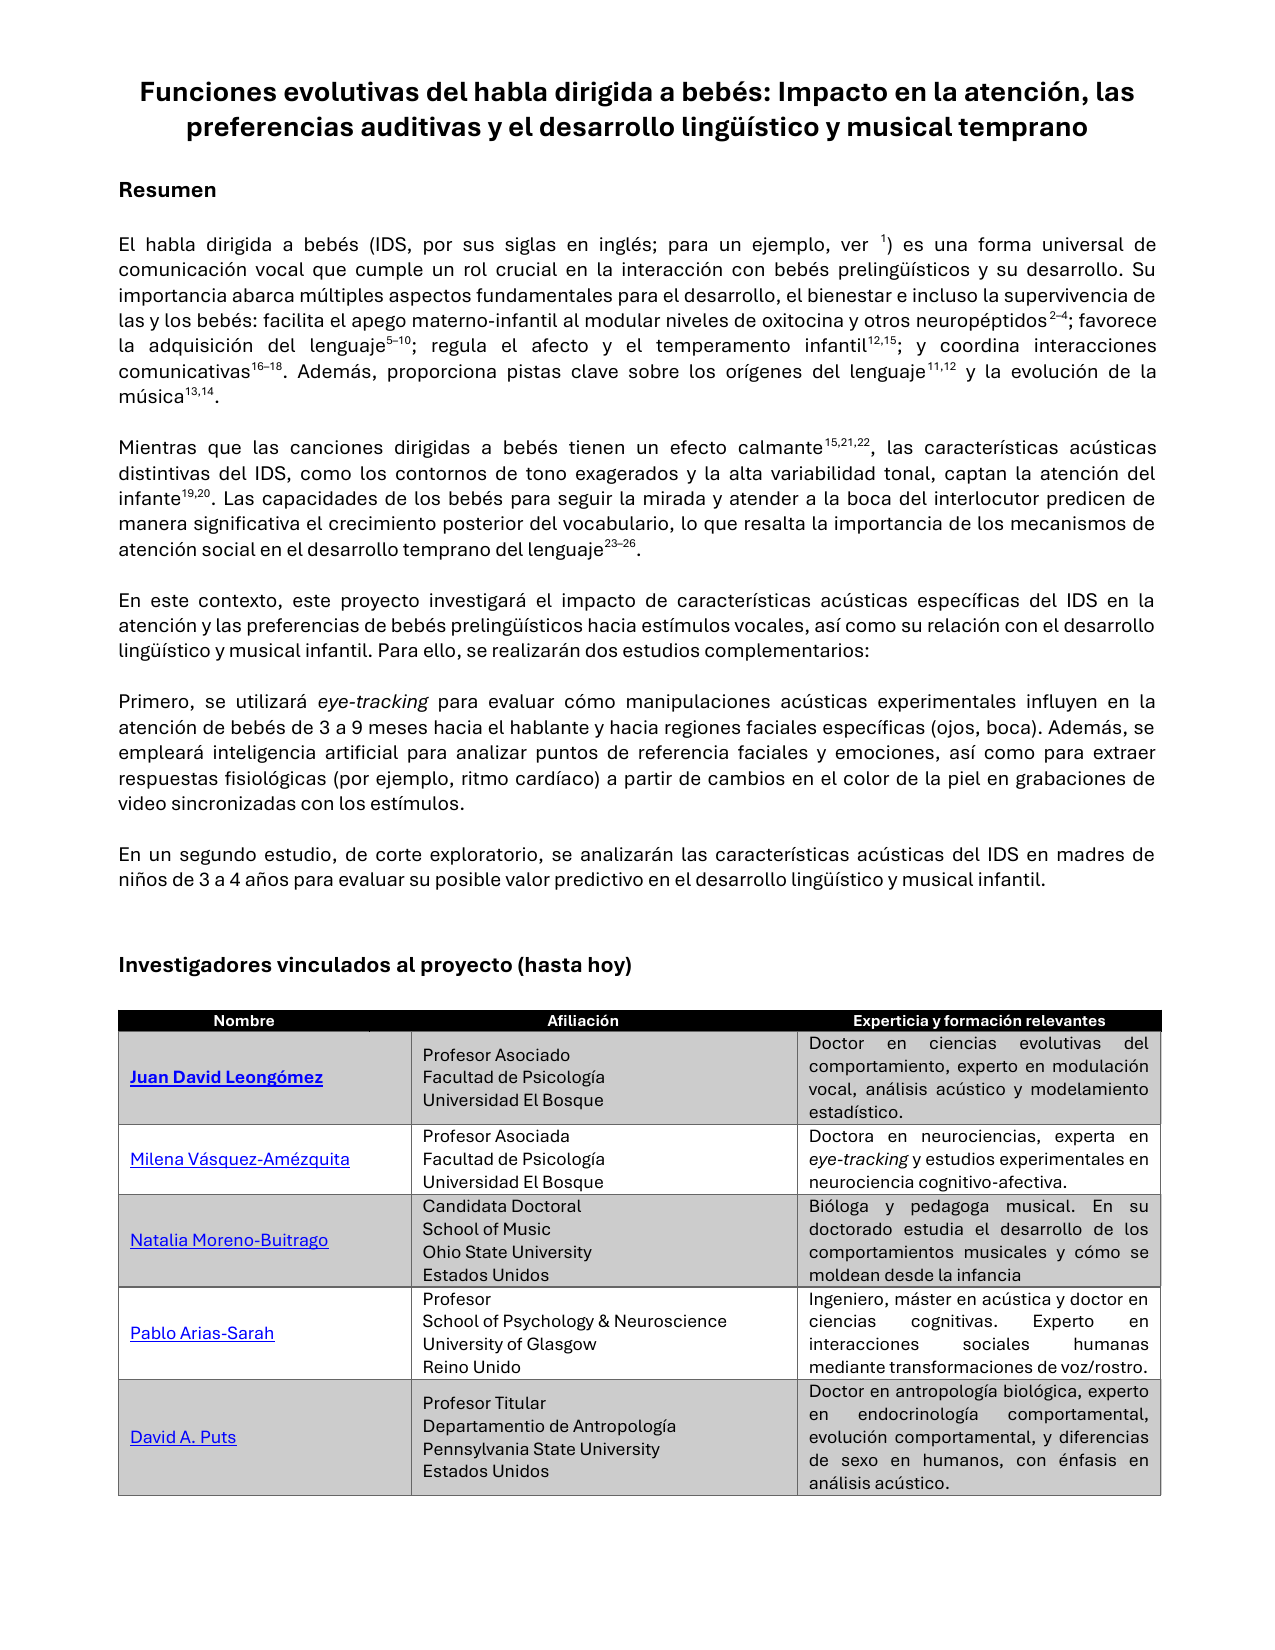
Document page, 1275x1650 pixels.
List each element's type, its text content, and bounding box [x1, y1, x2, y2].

text Primero, se utilizará eye-tracking para evaluar cómo manipulaciones acústicas experimentales influyen en la atención de bebés de 3 a 9 meses hacia el hablante y hacia regiones faciales específicas (ojos, boca). Además, se empleará inteligencia artificial para analizar puntos de referencia faciales y emociones, así como para extraer respuestas fisiológicas (por ejemplo, ritmo cardíaco) a partir de cambios en el color de la piel en grabaciones de video sincronizadas con los estímulos. [118, 689, 1157, 816]
text En este contexto, este proyecto investigará el impacto de características acústicas específicas del IDS en la atención y las preferencias de bebés prelingüísticos hacia estímulos vocales, así como su relación con el desarrollo lingüístico y musical infantil. Para ello, se realizarán dos estudios complementarios: [118, 587, 1157, 664]
table_cell Doctora en neurociencias, experta en eye-tracking y estudios experimentales en neurociencia cognitivo‑afectiva. [798, 1125, 1160, 1194]
text Investigadores vinculados al proyecto (hasta hoy) [118, 951, 1157, 979]
text Resumen [118, 176, 1157, 204]
table_cell Doctor en ciencias evolutivas del comportamiento, experto en modulación vocal, análisis acústico y modelamiento estadístico. [798, 1032, 1160, 1124]
table_cell Doctor en antropología biológica, experto en endocrinología comportamental, evolución comportamental, y diferencias de sexo en humanos, con énfasis en análisis acústico. [798, 1380, 1160, 1495]
text Mientras que las canciones dirigidas a bebés tienen un efecto calmante15,21,22, las características acústicas distintivas del IDS, como los contornos de tono exagerados y la alta variabilidad tonal, captan la atención del infante19,20. Las capacidades de los bebés para seguir la mirada y atender a la boca del interlocutor predicen de manera significativa el crecimiento posterior del vocabulario, lo que resalta la importancia de los mecanismos de atención social en el desarrollo temprano del lenguaje23–26. [118, 435, 1157, 562]
table_cell Candidata Doctoral School of Music Ohio State University Estados Unidos [412, 1195, 797, 1286]
table_cell Profesor School of Psychology & Neuroscience University of Glasgow Reino Unido [412, 1288, 797, 1379]
text En un segundo estudio, de corte exploratorio, se analizarán las características acústicas del IDS en madres de niños de 3 a 4 años para evaluar su posible valor predictivo en el desarrollo lingüístico y musical infantil. [118, 842, 1157, 892]
text El habla dirigida a bebés (IDS, por sus siglas en inglés; para un ejemplo, ver 1) es una forma universal de comunicación vocal que cumple un rol crucial en la interacción con bebés prelingüísticos y su desarrollo. Su importancia abarca múltiples aspectos fundamentales para el desarrollo, el bienestar e incluso la supervivencia de las y los bebés: facilita el apego materno-infantil al modular niveles de oxitocina y otros neuropéptidos2–4; favorece la adquisición del lenguaje5–10; regula el afecto y el temperamento infantil12,15; y coordina interacciones comunicativas16–18. Además, proporciona pistas clave sobre los orígenes del lenguaje11,12 y la evolución de la música13,14. [118, 232, 1157, 409]
table_cell Bióloga y pedagoga musical. En su doctorado estudia el desarrollo de los comportamientos musicales y cómo se moldean desde la infancia [798, 1195, 1160, 1286]
table_cell Profesor Asociado Facultad de Psicología Universidad El Bosque [412, 1032, 797, 1124]
table_header Afiliación [370, 1011, 797, 1031]
table_cell Profesor Titular Departamentio de Antropología Pennsylvania State University Estados Unidos [412, 1380, 797, 1495]
table_cell Juan David Leongómez [119, 1032, 411, 1124]
table_cell Natalia Moreno-Buitrago [119, 1195, 411, 1286]
table_header Nombre [119, 1011, 369, 1031]
table_cell Profesor Asociada Facultad de Psicología Universidad El Bosque [412, 1125, 797, 1194]
table_cell Pablo Arias-Sarah [119, 1288, 411, 1379]
table_cell Ingeniero, máster en acústica y doctor en ciencias cognitivas. Experto en interacciones sociales humanas mediante transformaciones de voz/rostro. [798, 1288, 1160, 1379]
table_header Experticia y formación relevantes [798, 1011, 1161, 1031]
table_cell David A. Puts [119, 1380, 411, 1495]
table_cell Milena Vásquez-Amézquita [119, 1125, 411, 1194]
text Funciones evolutivas del habla dirigida a bebés: Impacto en la atención, las preferencias auditivas y el desarrollo lingüístico y musical temprano [118, 74, 1157, 145]
